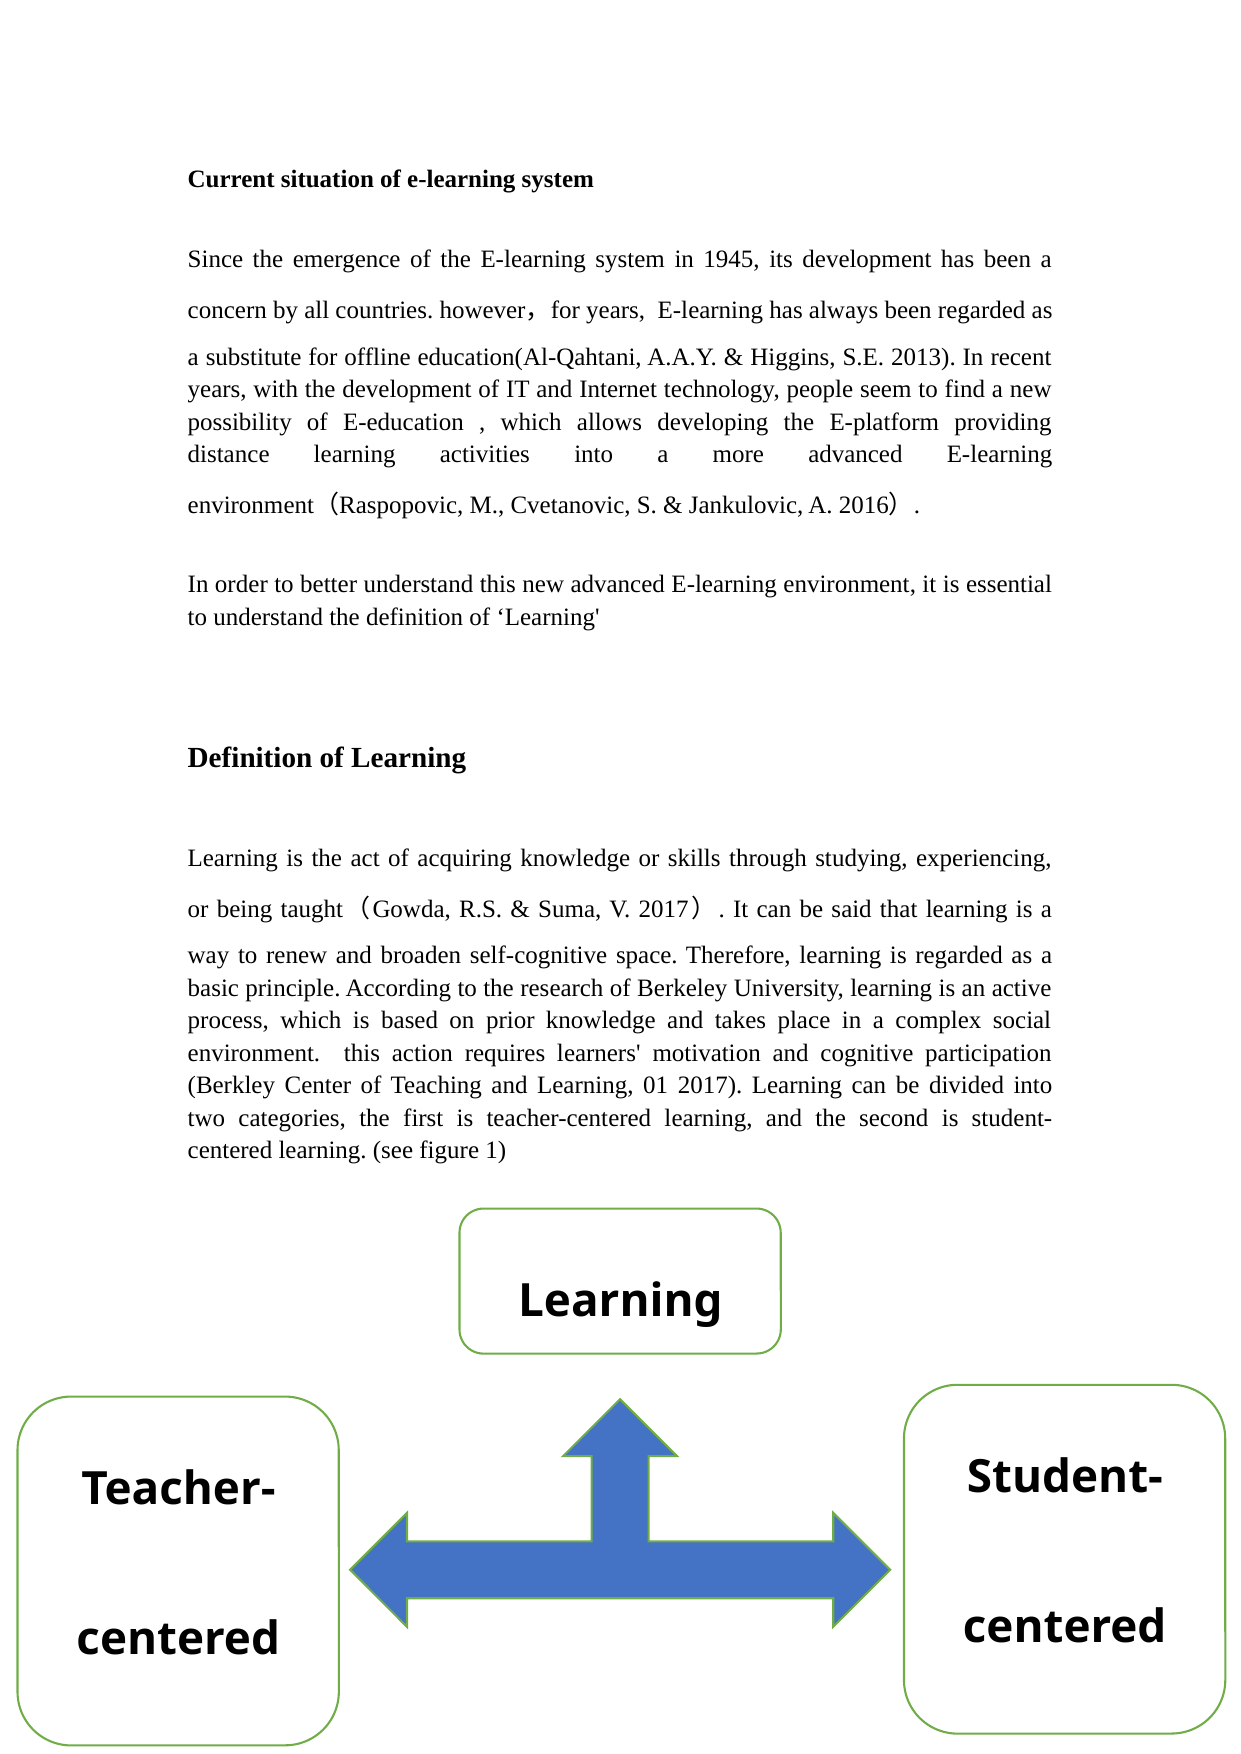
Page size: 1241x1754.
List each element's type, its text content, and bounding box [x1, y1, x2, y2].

subtitle Definition of Learning [187, 724, 1053, 789]
subtitle Current situation of e-learning system [187, 162, 1053, 194]
text Learning is the act of acquiring knowledge or skills through studying, experiencing, or being taught（Gowda, R.S. & Suma, V. 2017）. It can be said that learning is a way to renew and broaden self-cognitive space. Therefore, learning is regarded as a basic principle. According to the research of Berkeley University, learning is an active process, which is based on prior knowledge and takes place in a complex social environment. this action requires learners' motivation and cognitive participation (Berkley Center of Teaching and Learning, 01 2017). Learning can be divided into two categories, the first is teacher-centered learning, and the second is student-centered learning. (see figure 1) [187, 841, 1053, 1166]
text Since the emergence of the E-learning system in 1945, its development has been a concern by all countries. however，for years, E-learning has always been regarded as a substitute for offline education(Al-Qahtani, A.A.Y. & Higgins, S.E. 2013). In recent years, with the development of IT and Internet technology, people seem to find a new possibility of E-education , which allows developing the E-platform providing distance learning activities into a more advanced E-learning environment（Raspopovic, M., Cvetanovic, S. & Jankulovic, A. 2016）. [187, 242, 1053, 535]
text In order to better understand this new advanced E-learning environment, it is essential to understand the definition of ‘Learning' [187, 567, 1053, 632]
